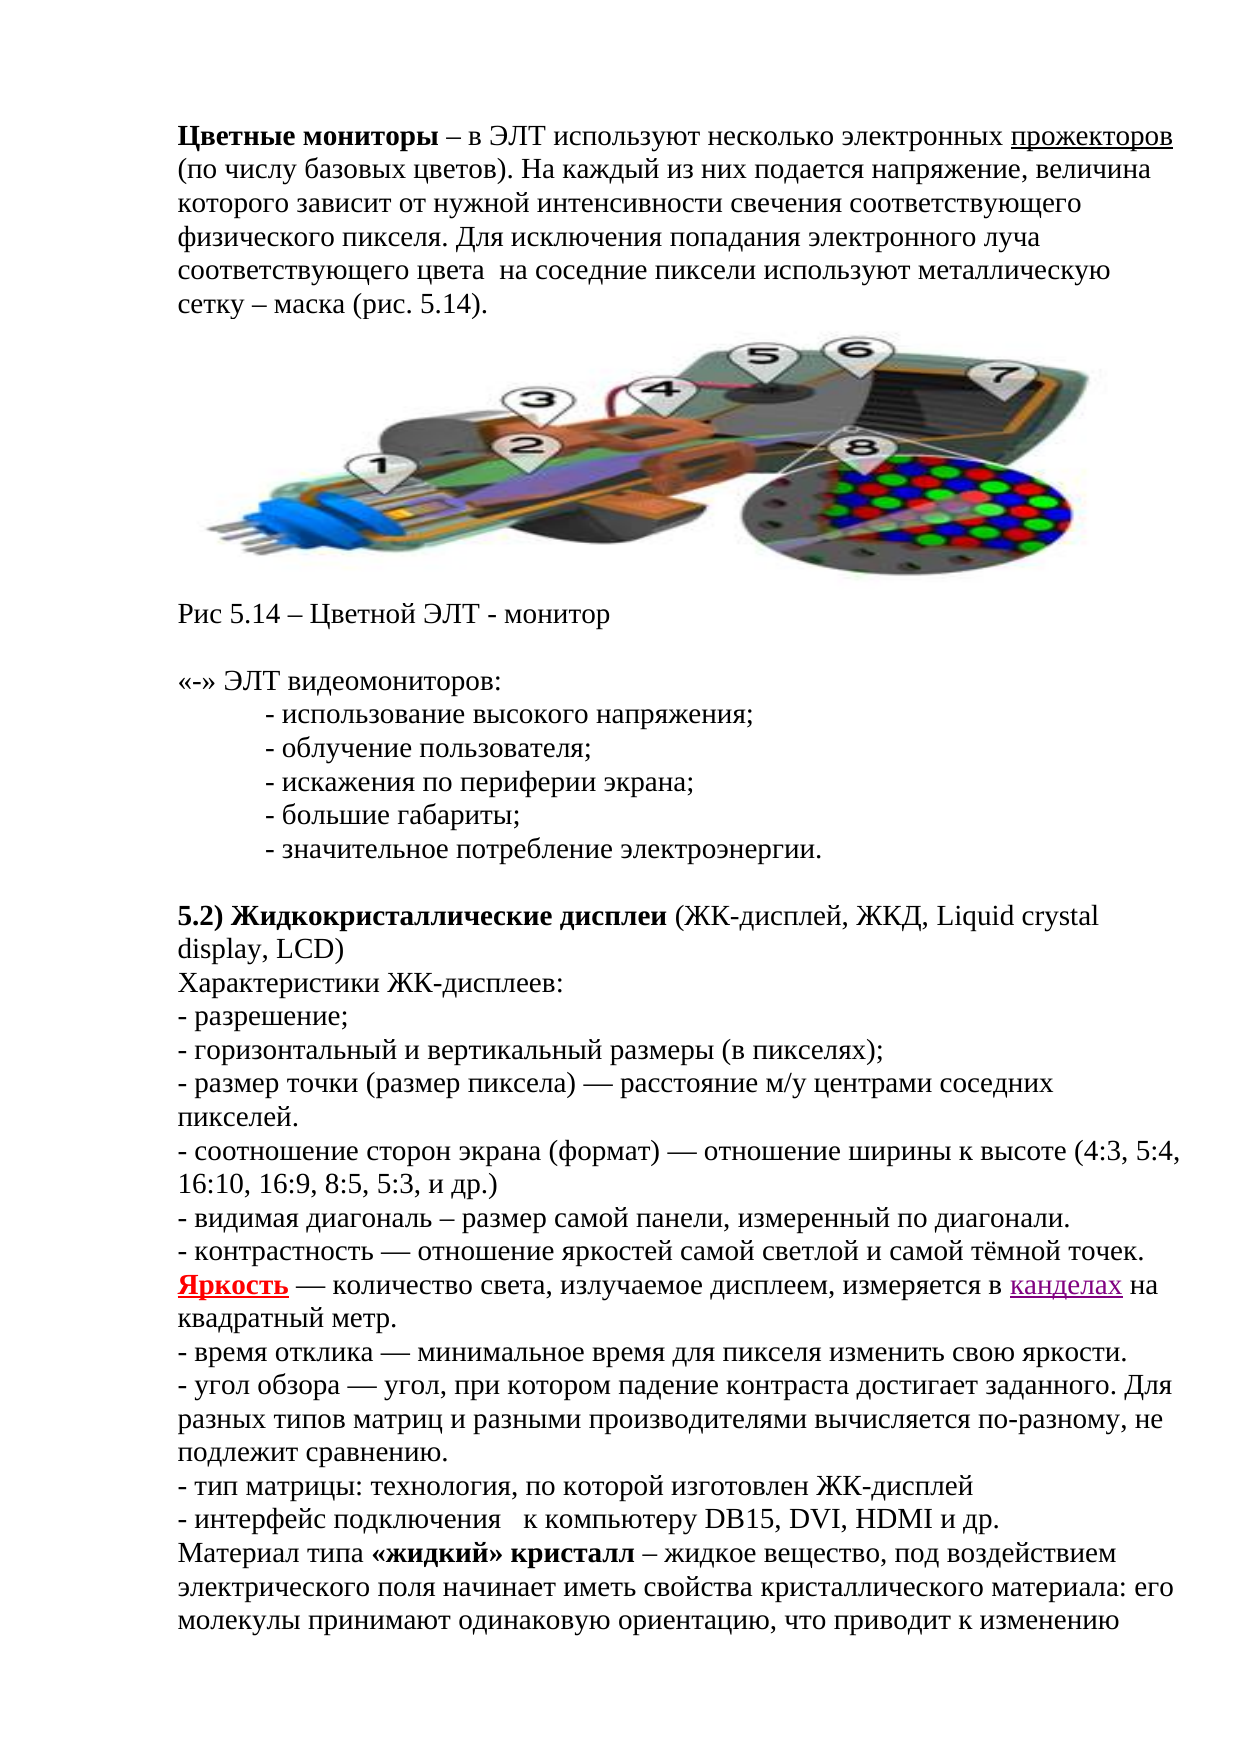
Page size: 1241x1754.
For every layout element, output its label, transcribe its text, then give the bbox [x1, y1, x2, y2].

text - контрастность — отношение яркостей самой светлой и самой тёмной точек. [177, 1233, 1181, 1267]
text - горизонтальный и вертикальный размеры (в пикселях); [177, 1032, 1181, 1066]
text - соотношение сторон экрана (формат) — отношение ширины к высоте (4:3, 5:4, 16:10, 16:9, 8:5, 5:3, и др.) [177, 1133, 1181, 1200]
text - разрешение; [177, 998, 1181, 1032]
text - значительное потребление электроэнергии. [177, 831, 1181, 864]
text Характеристики ЖК-дисплеев: [177, 965, 1181, 998]
text 5.2) Жидкокристаллические дисплеи (ЖК-дисплей, ЖКД, Liquid crystal display, LCD) [177, 898, 1181, 965]
text - тип матрицы: технология, по которой изготовлен ЖК-дисплей [177, 1468, 1181, 1502]
picture [177, 319, 1118, 590]
text Яркость — количество света, излучаемое дисплеем, измеряется в канделах на квадратный метр. [177, 1267, 1181, 1334]
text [177, 1535, 1181, 1636]
text - искажения по периферии экрана; [177, 764, 1181, 797]
text «-» ЭЛТ видеомониторов: [177, 663, 1181, 697]
text Цветные мониторы – в ЭЛТ используют несколько электронных прожекторов (по числу базовых цветов). На каждый из них подается напряжение, величина которого зависит от нужной интенсивности свечения соответствующего физического пикселя. Для исключения попадания электронного луча соответствующего цвета на соседние пиксели используют металлическую сетку – маска (рис. 5.14). [177, 118, 1181, 319]
text - видимая диагональ – размер самой панели, измеренный по диагонали. [177, 1200, 1181, 1233]
text - использование высокого напряжения; [177, 697, 1181, 730]
text - размер точки (размер пиксела) — расстояние м/у центрами соседних пикселей. [177, 1066, 1181, 1133]
text - время отклика — минимальное время для пикселя изменить свою яркости. [177, 1334, 1181, 1367]
text - интерфейс подключения к компьютеру DB15, DVI, HDMI и др. [177, 1502, 1181, 1535]
text - большие габариты; [177, 797, 1181, 831]
text Рис 5.14 – Цветной ЭЛТ - монитор [177, 596, 1181, 629]
text - облучение пользователя; [177, 730, 1181, 764]
text - угол обзора — угол, при котором падение контраста достигает заданного. Для разных типов матриц и разными производителями вычисляется по-разному, не подлежит сравнению. [177, 1367, 1181, 1468]
